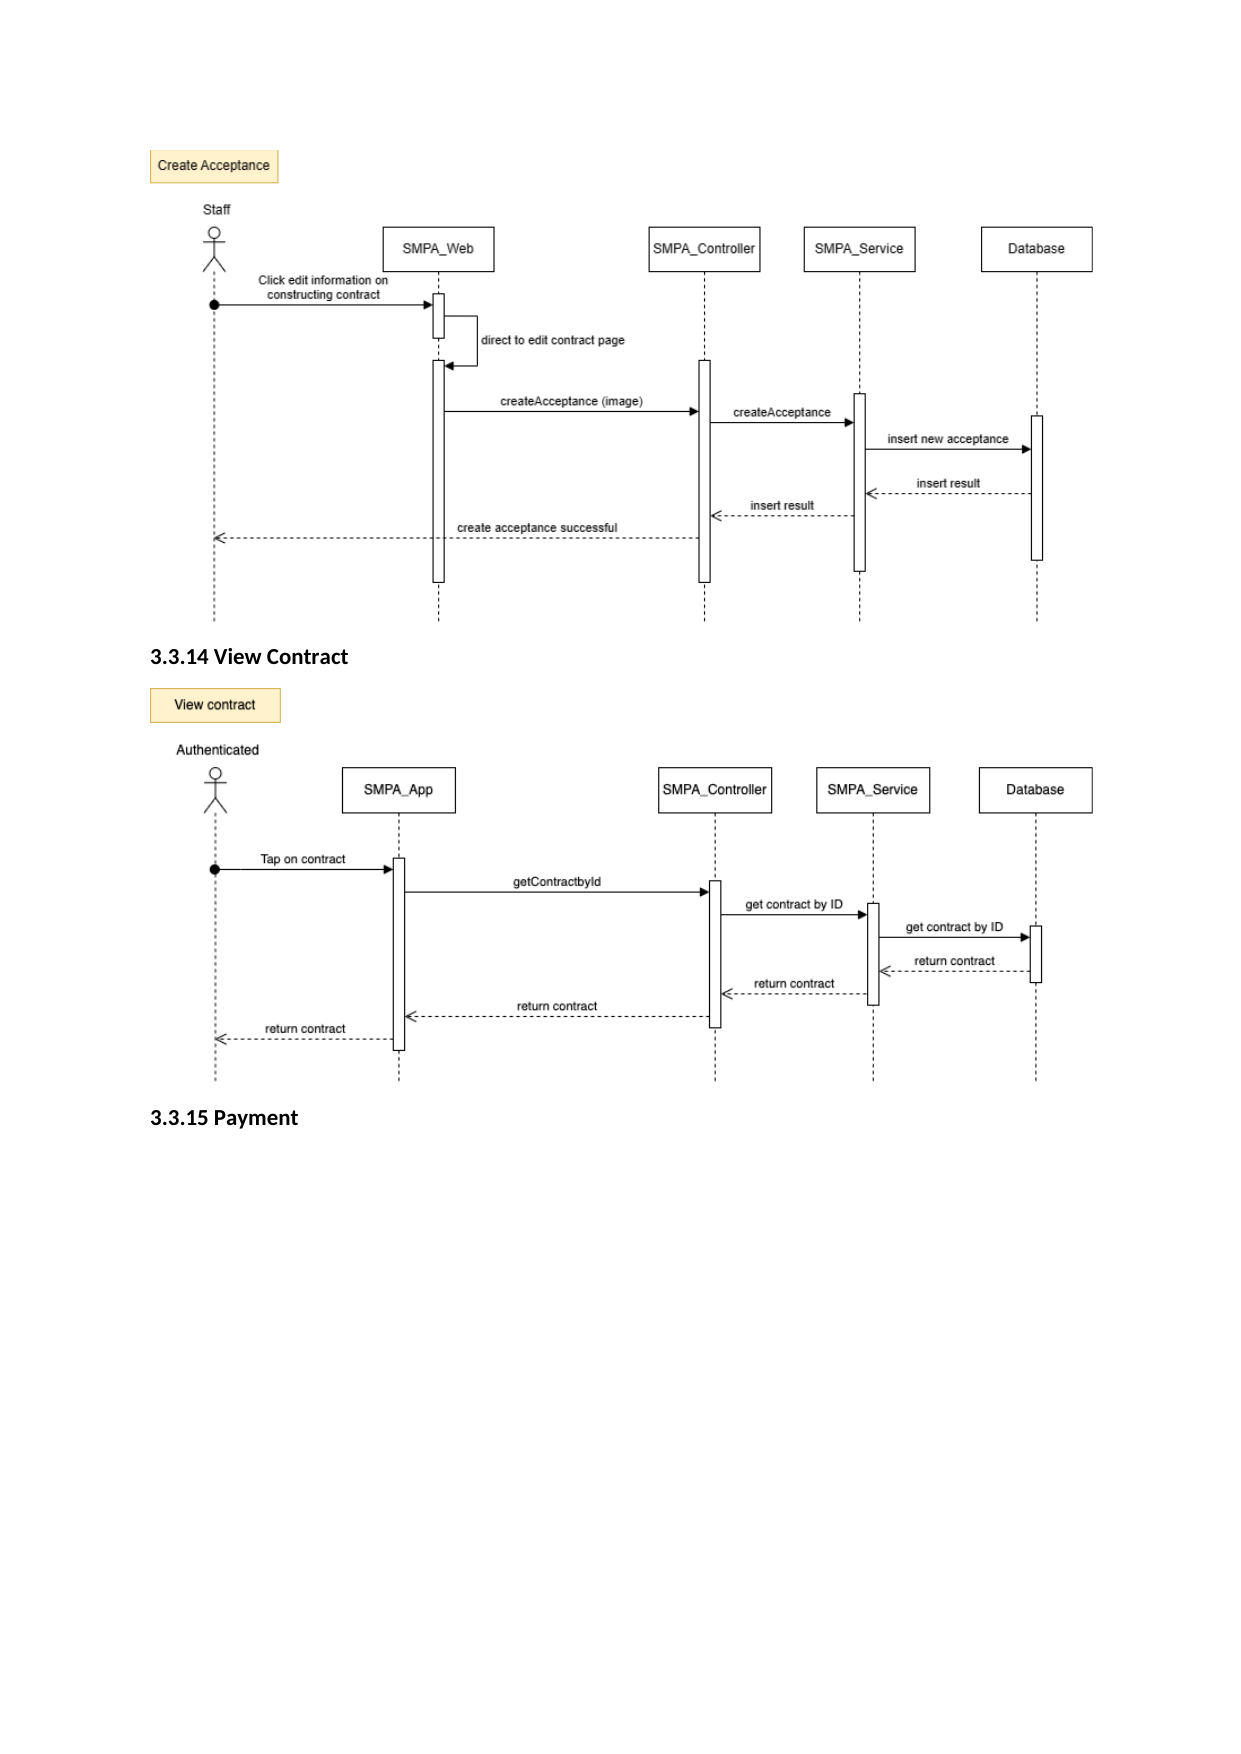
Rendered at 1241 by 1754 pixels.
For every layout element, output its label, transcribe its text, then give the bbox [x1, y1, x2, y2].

text 3.3.15 Payment [150, 1103, 1093, 1131]
picture [150, 150, 1093, 623]
text 3.3.14 View Contract [150, 642, 1093, 670]
picture [150, 688, 1093, 1085]
